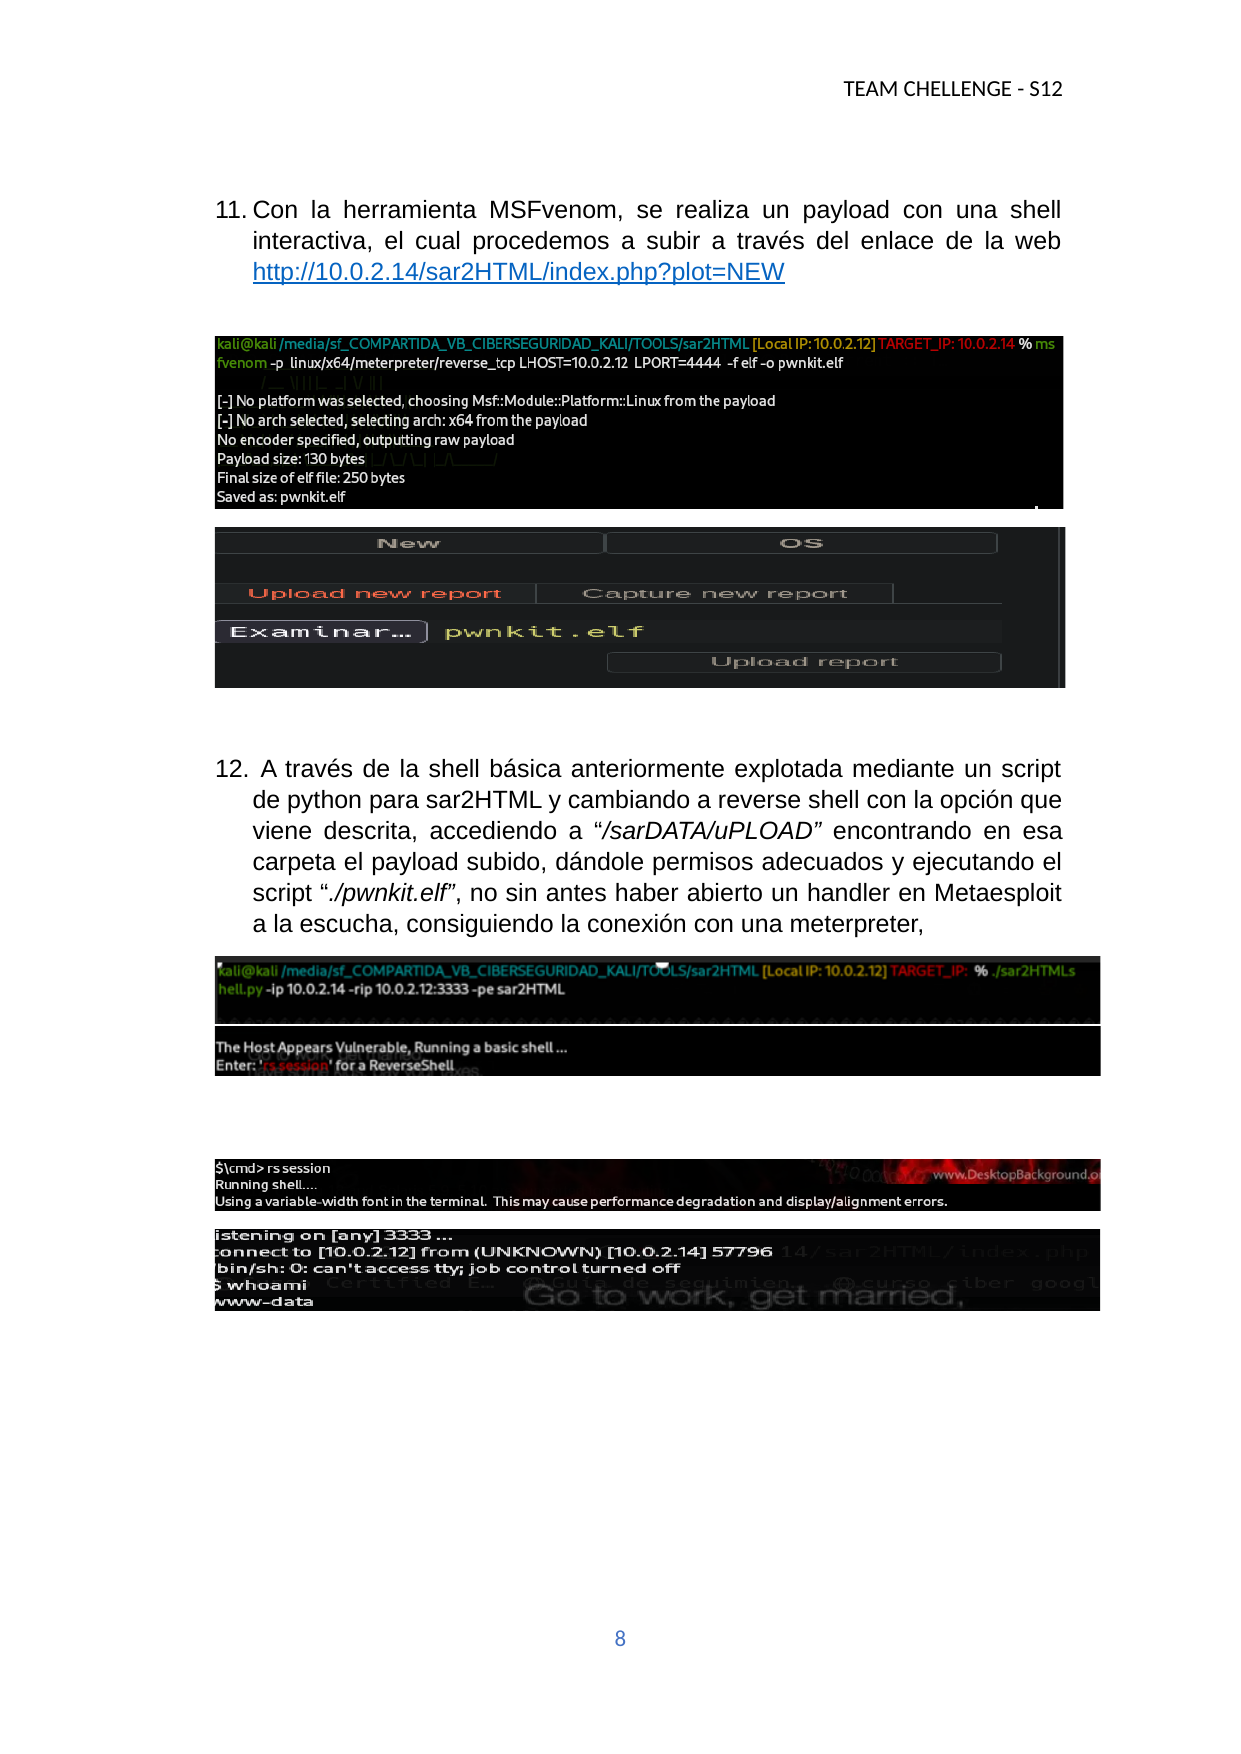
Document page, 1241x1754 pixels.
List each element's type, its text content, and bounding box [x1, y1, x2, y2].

picture [214, 1026, 1101, 1076]
picture [214, 1229, 1101, 1311]
picture [214, 527, 1066, 688]
list Con la herramienta MSFvenom, se realiza un payload con una shell interactiva, el cual procedemos a subir a través del enlace de la web http://10.0.2.14/sar2HTML/index.php?plot=NEW [215, 195, 1063, 286]
picture [214, 1159, 1101, 1211]
picture [214, 336, 1064, 509]
list A través de la shell básica anteriormente explotada mediante un script de python para sar2HTML y cambiando a reverse shell con la opción que viene descrita, accediendo a “/sarDATA/uPLOAD” encontrando en esa carpeta el payload subido, dándole permisos adecuados y ejecutando el script “./pwnkit.elf”, no sin antes haber abierto un handler en Metaesploit a la escucha, consiguiendo la conexión con una meterpreter, [215, 754, 1063, 938]
picture [214, 956, 1101, 1024]
